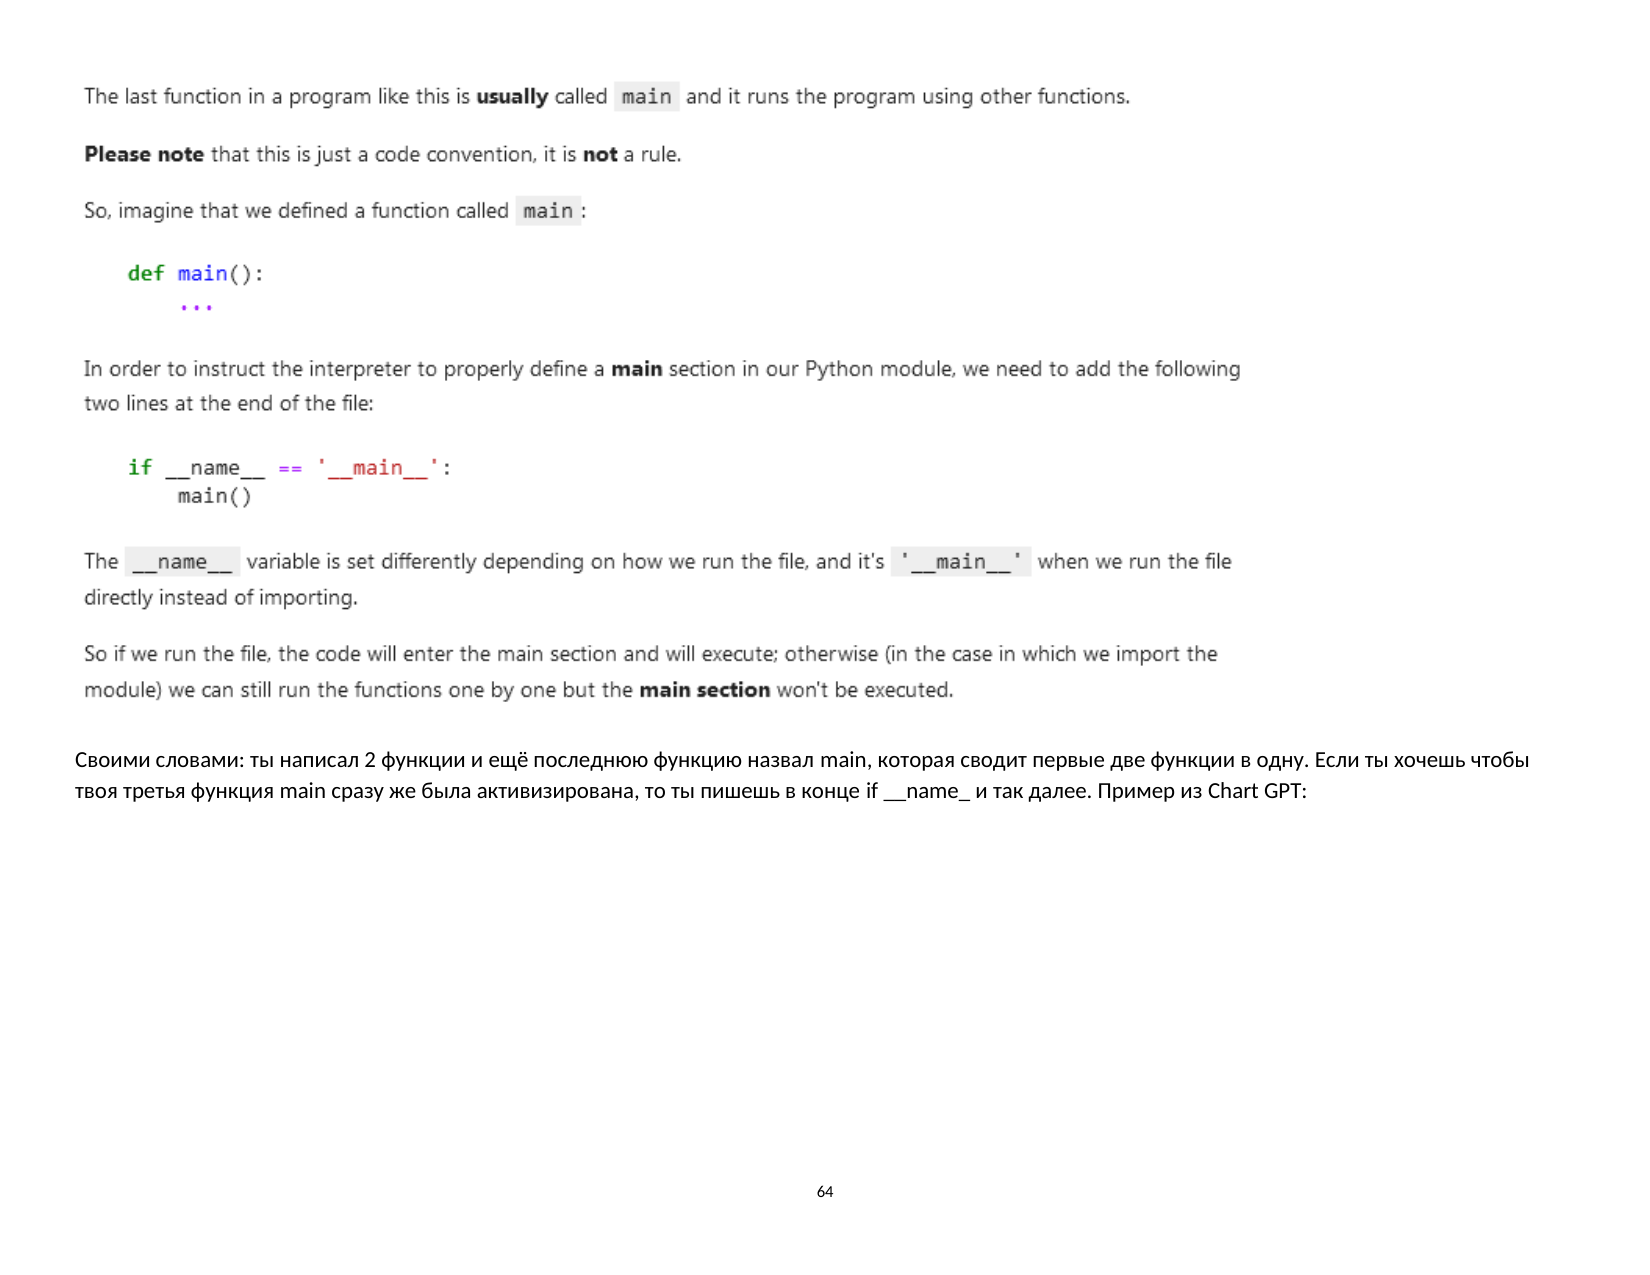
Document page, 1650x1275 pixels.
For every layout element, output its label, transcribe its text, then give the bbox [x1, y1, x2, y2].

picture [75, 75, 1268, 727]
text Своими словами: ты написал 2 функции и ещё последнюю функцию назвал main, которая сводит первые две функции в одну. Если ты хочешь чтобы твоя третья функция main сразу же была активизирована, то ты пишешь в конце if __name_ и так далее. Пример из Chart GPT: [75, 746, 1575, 804]
